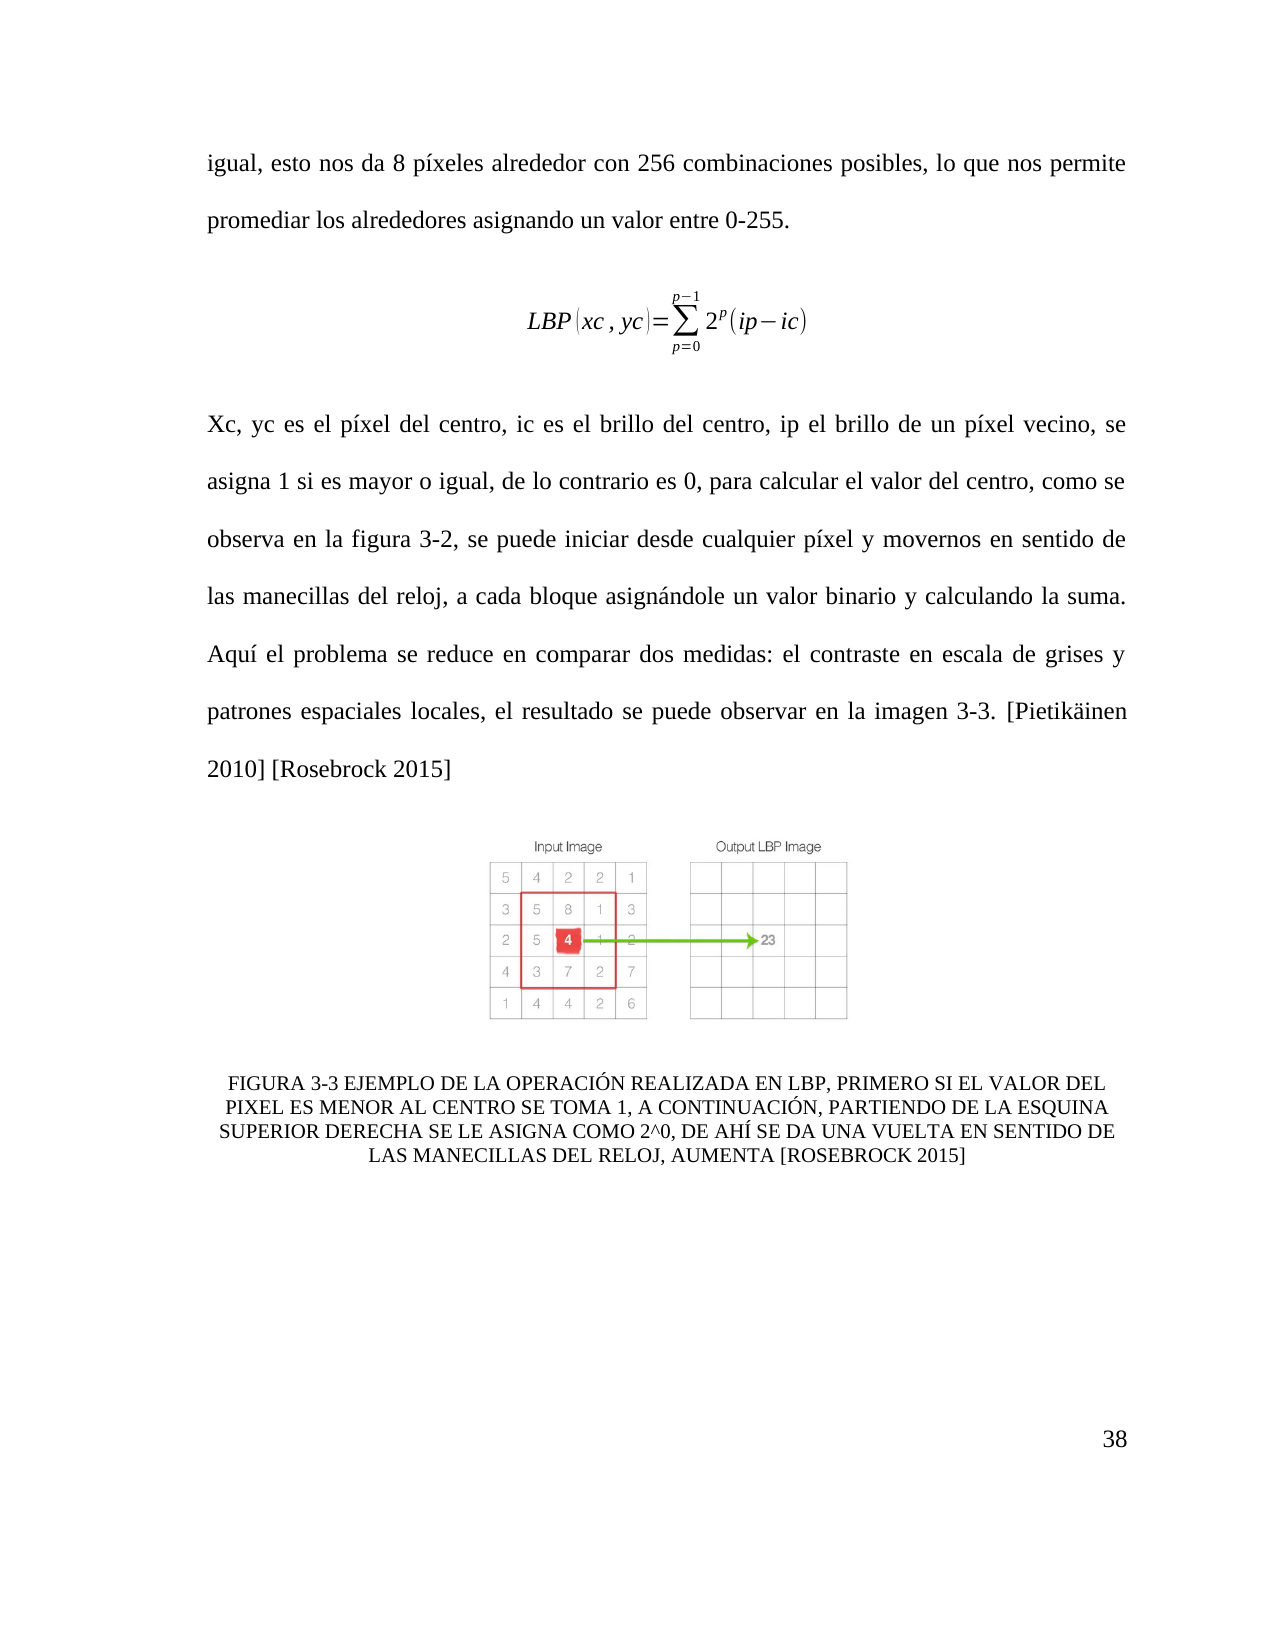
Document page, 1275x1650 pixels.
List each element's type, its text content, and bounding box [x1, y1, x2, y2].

picture [476, 836, 858, 1030]
text Xc, yc es el píxel del centro, ic es el brillo del centro, ip el brillo de un píxel vecino, se asigna 1 si es mayor o igual, de lo contrario es 0, para calcular el valor del centro, como se observa en la figura 3-2, se puede iniciar desde cualquier píxel y movernos en sentido de las manecillas del reloj, a cada bloque asignándole un valor binario y calculando la suma. Aquí el problema se reduce en comparar dos medidas: el contraste en escala de grises y patrones espaciales locales, el resultado se puede observar en la imagen 3-3. [Pietikäinen 2010] [Rosebrock 2015] [207, 409, 1127, 782]
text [207, 148, 1127, 234]
text Figura - Ejemplo de la operación realizada en lbp, primero si el valor del pixel es menor al centro se toma 1, a continuación, partiendo de la esquina superior derecha se le asigna como 2^0, de ahí se da una vuelta en sentido de las manecillas del reloj, aumenta [Rosebrock 2015] [207, 1071, 1127, 1167]
